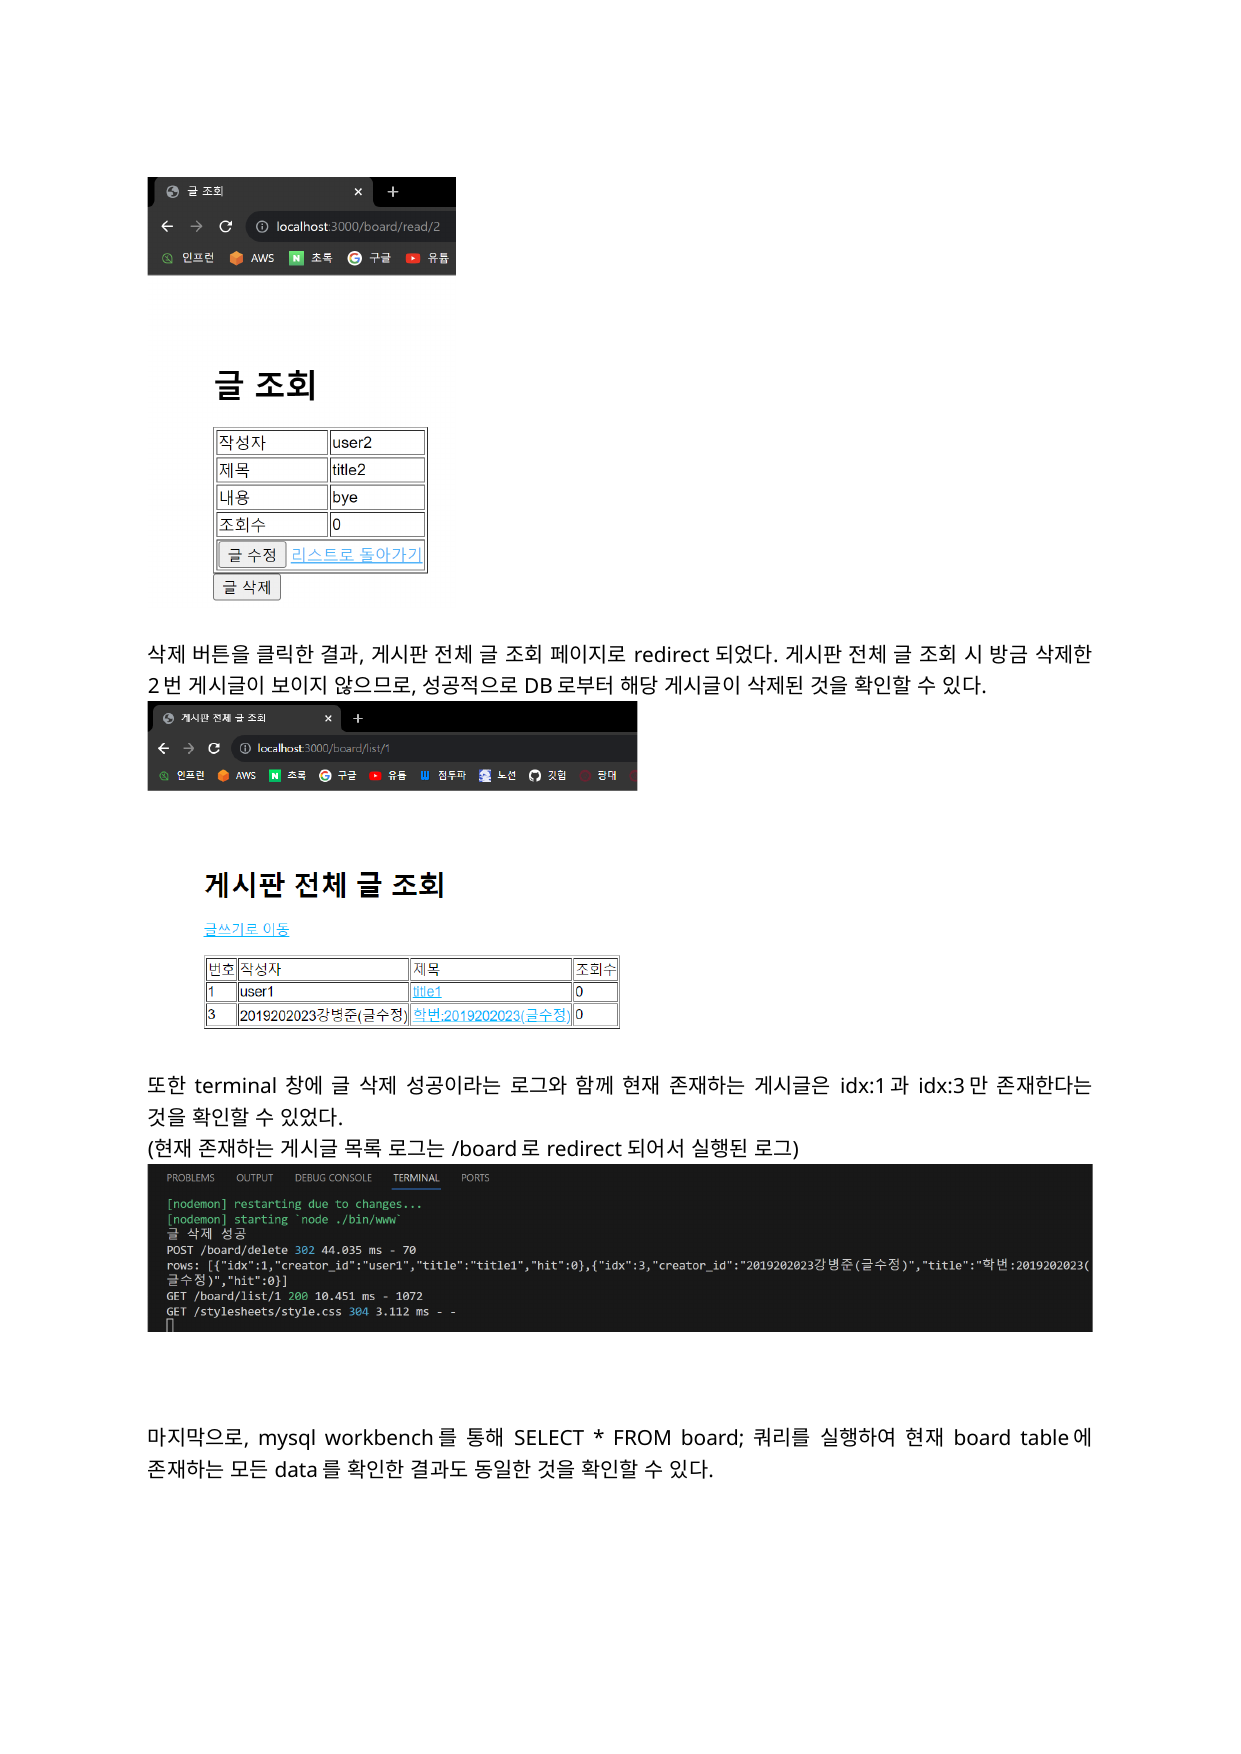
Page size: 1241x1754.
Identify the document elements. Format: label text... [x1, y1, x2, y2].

text 마지막으로, mysql workbench를 통해 SELECT * FROM board; 쿼리를 실행하여 현재 board table에 존재하는 모든 data를 확인한 결과도 동일한 것을 확인할 수 있다. [148, 1421, 1093, 1483]
picture [147, 701, 638, 1040]
text 삭제 버튼을 클릭한 결과, 게시판 전체 글 조회 페이지로 redirect 되었다. 게시판 전체 글 조회 시 방금 삭제한 2번 게시글이 보이지 않으므로, 성공적으로 DB로부터 해당 게시글이 삭제된 것을 확인할 수 있다. [148, 638, 1093, 700]
picture [147, 1164, 1093, 1332]
text 또한 terminal 창에 글 삭제 성공이라는 로그와 함께 현재 존재하는 게시글은 idx:1과 idx:3만 존재한다는 것을 확인할 수 있었다. [148, 1070, 1093, 1131]
text (현재 존재하는 게시글 목록 로그는 /board로 redirect 되어서 실행된 로그) [148, 1133, 1093, 1163]
picture [147, 177, 456, 608]
